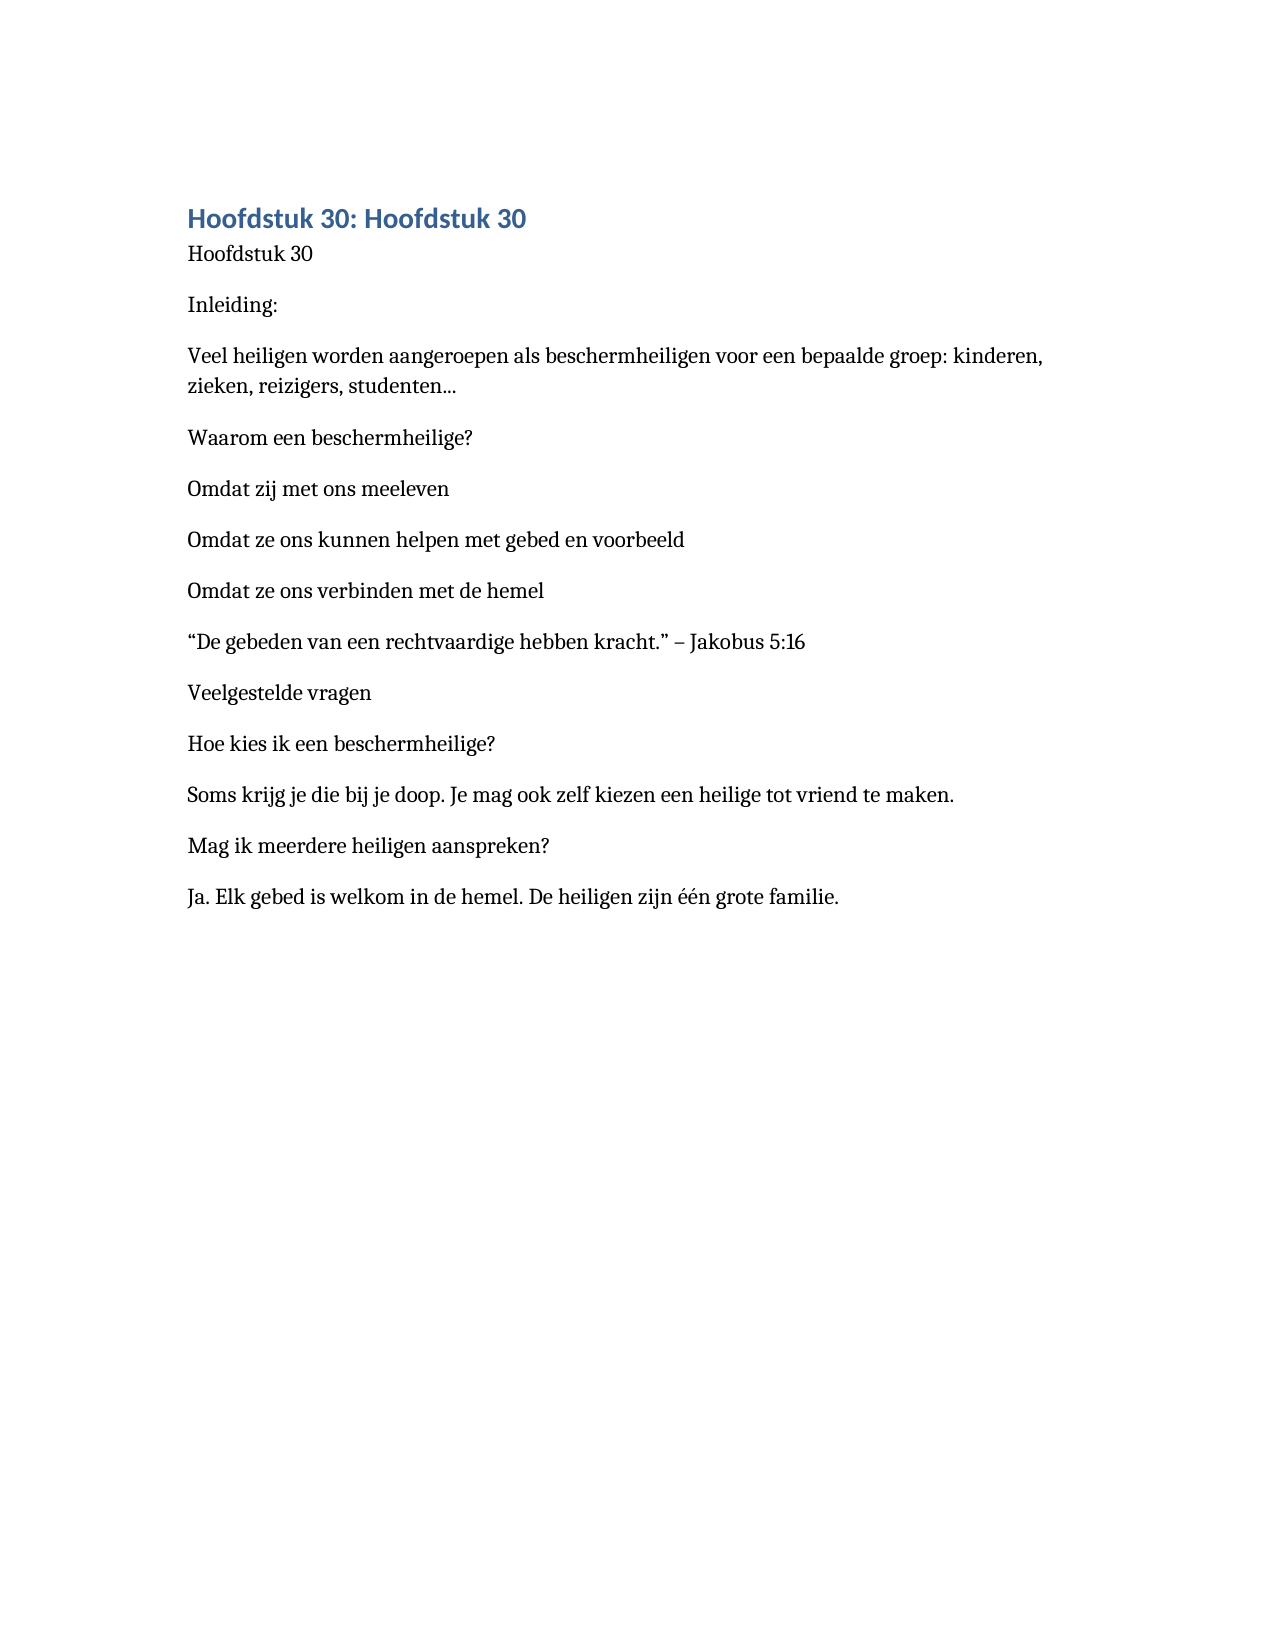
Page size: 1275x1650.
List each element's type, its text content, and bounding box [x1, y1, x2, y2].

text Inleiding: [187, 292, 1087, 318]
text Waarom een beschermheilige? [187, 424, 1087, 451]
text Omdat ze ons verbinden met de hemel [187, 577, 1087, 604]
text Ja. Elk gebed is welkom in de hemel. De heiligen zijn één grote familie. [187, 884, 1087, 910]
text Omdat ze ons kunnen helpen met gebed en voorbeeld [187, 526, 1087, 553]
text Hoe kies ik een beschermheilige? [187, 731, 1087, 757]
text Mag ik meerdere heiligen aanspreken? [187, 833, 1087, 859]
text Veel heiligen worden aangeroepen als beschermheiligen voor een bepaalde groep: kinderen, zieken, reizigers, studenten... [187, 343, 1087, 399]
text Omdat zij met ons meeleven [187, 475, 1087, 502]
text Soms krijg je die bij je doop. Je mag ook zelf kiezen een heilige tot vriend te maken. [187, 782, 1087, 808]
text Veelgestelde vragen [187, 679, 1087, 706]
text Hoofdstuk 30 [187, 241, 1087, 267]
subtitle Hoofdstuk 30: Hoofdstuk 30 [187, 200, 1087, 236]
text “De gebeden van een rechtvaardige hebben kracht.” – Jakobus 5:16 [187, 628, 1087, 655]
